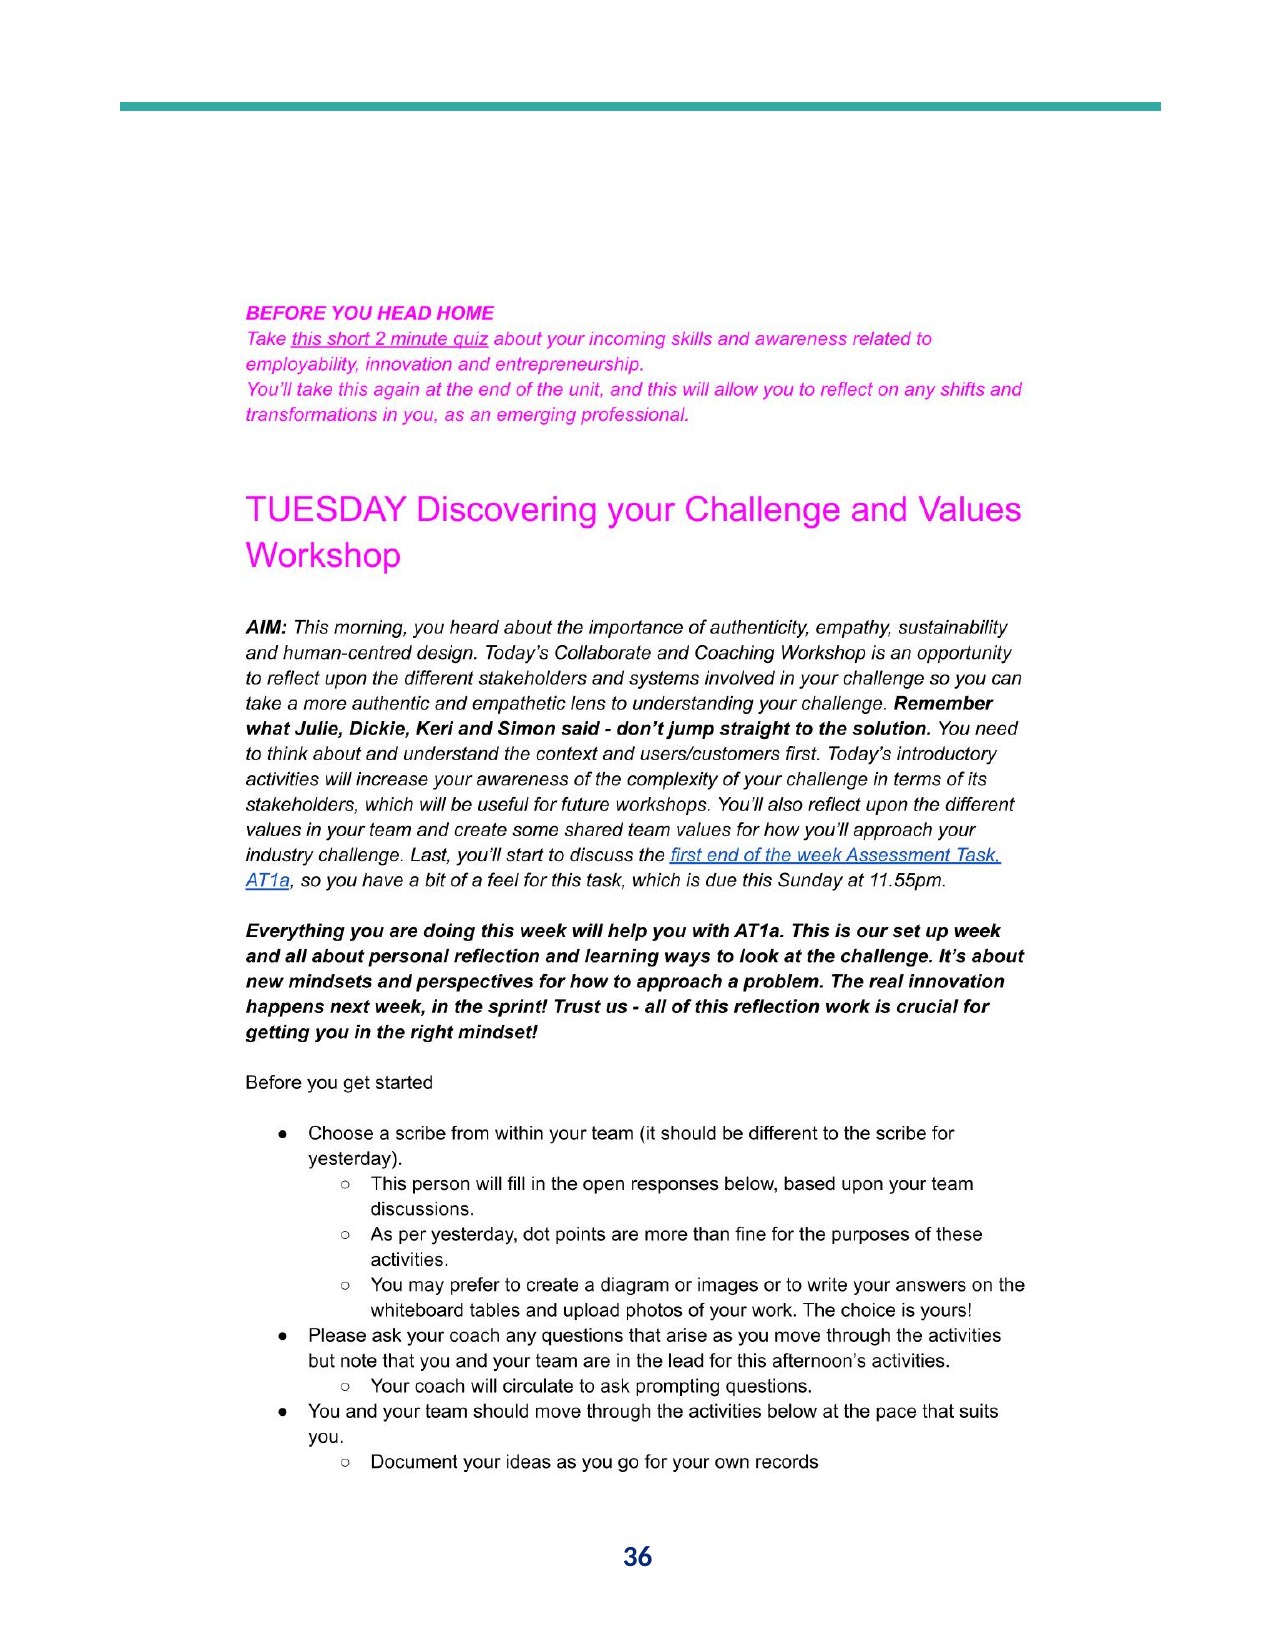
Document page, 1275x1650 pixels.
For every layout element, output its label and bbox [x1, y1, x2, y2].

picture [120, 151, 1155, 1539]
